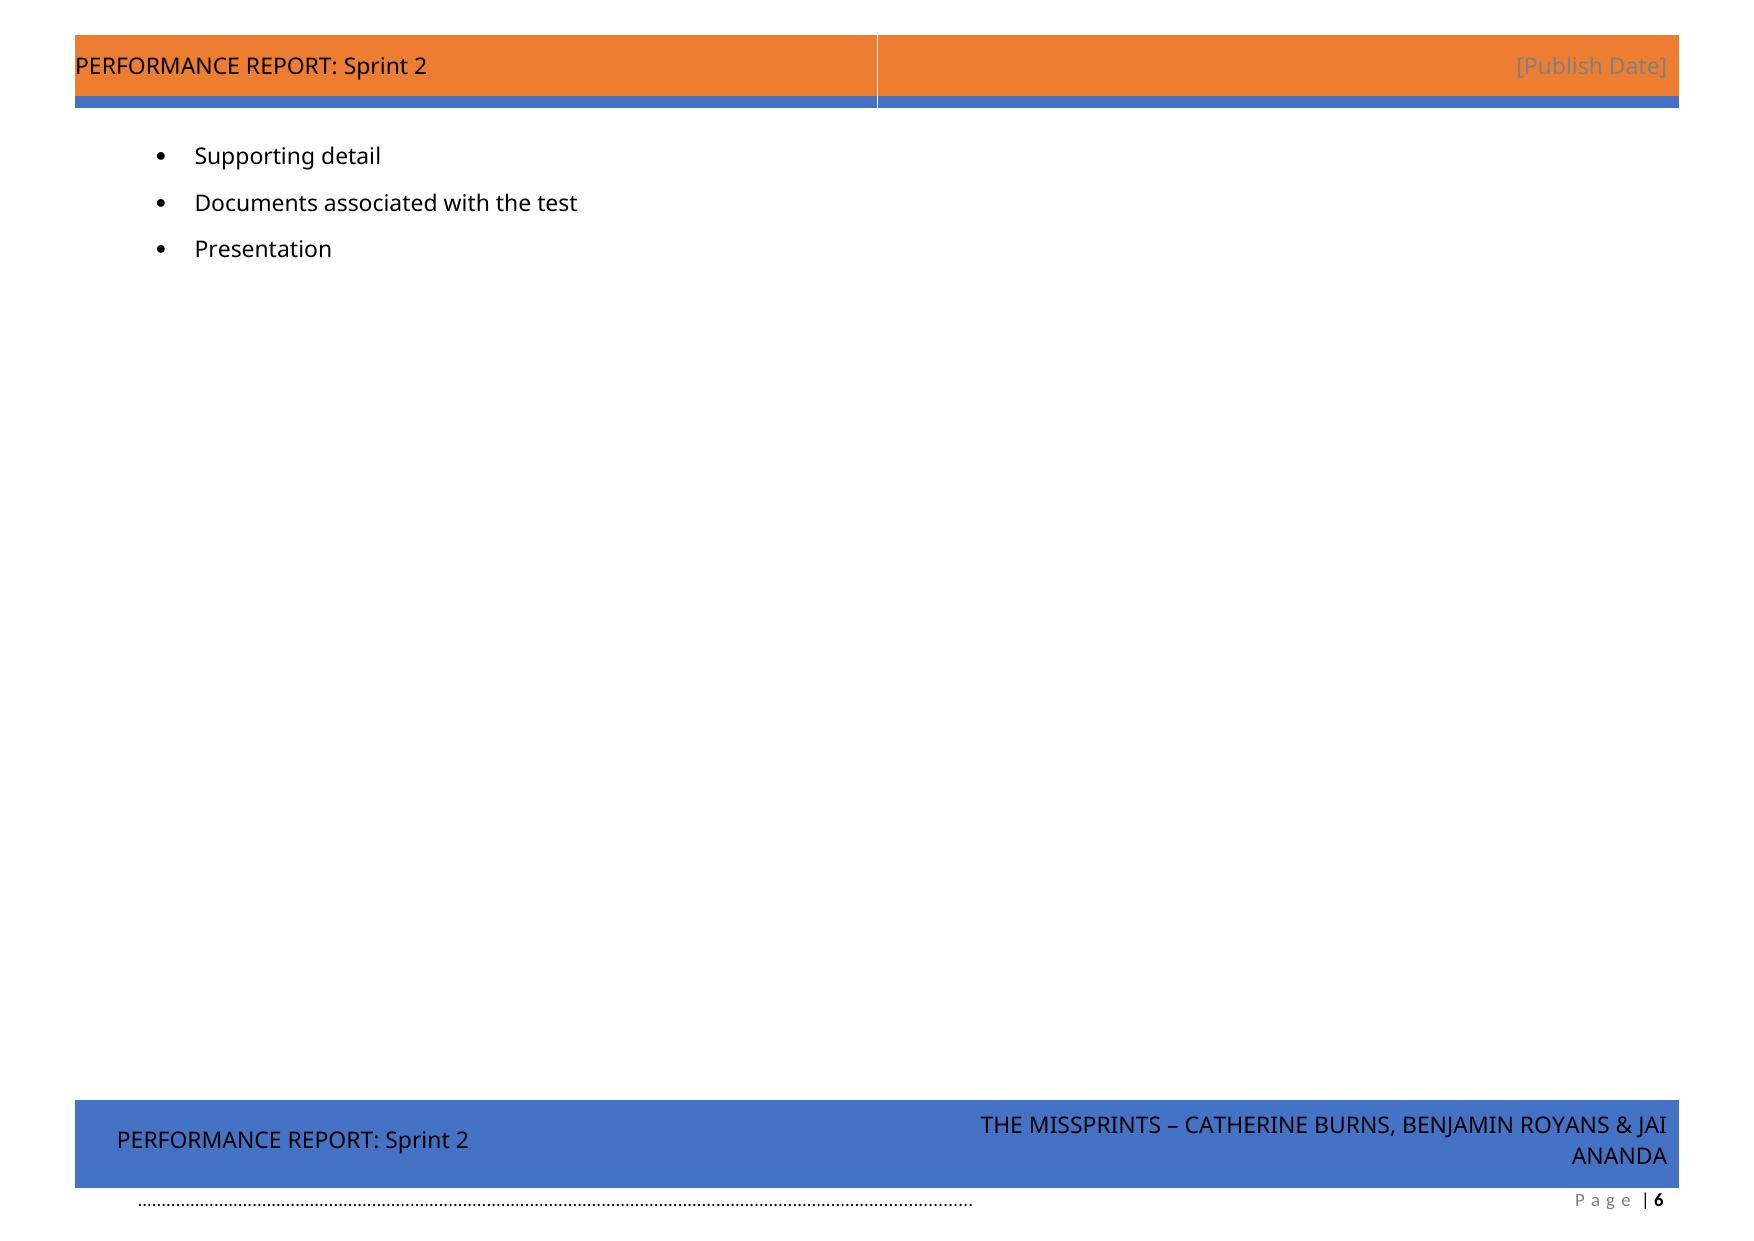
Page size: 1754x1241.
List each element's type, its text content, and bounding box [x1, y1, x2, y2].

list Documents associated with the test [157, 187, 1679, 218]
list Presentation [157, 233, 1679, 265]
list Supporting detail [157, 140, 1679, 171]
